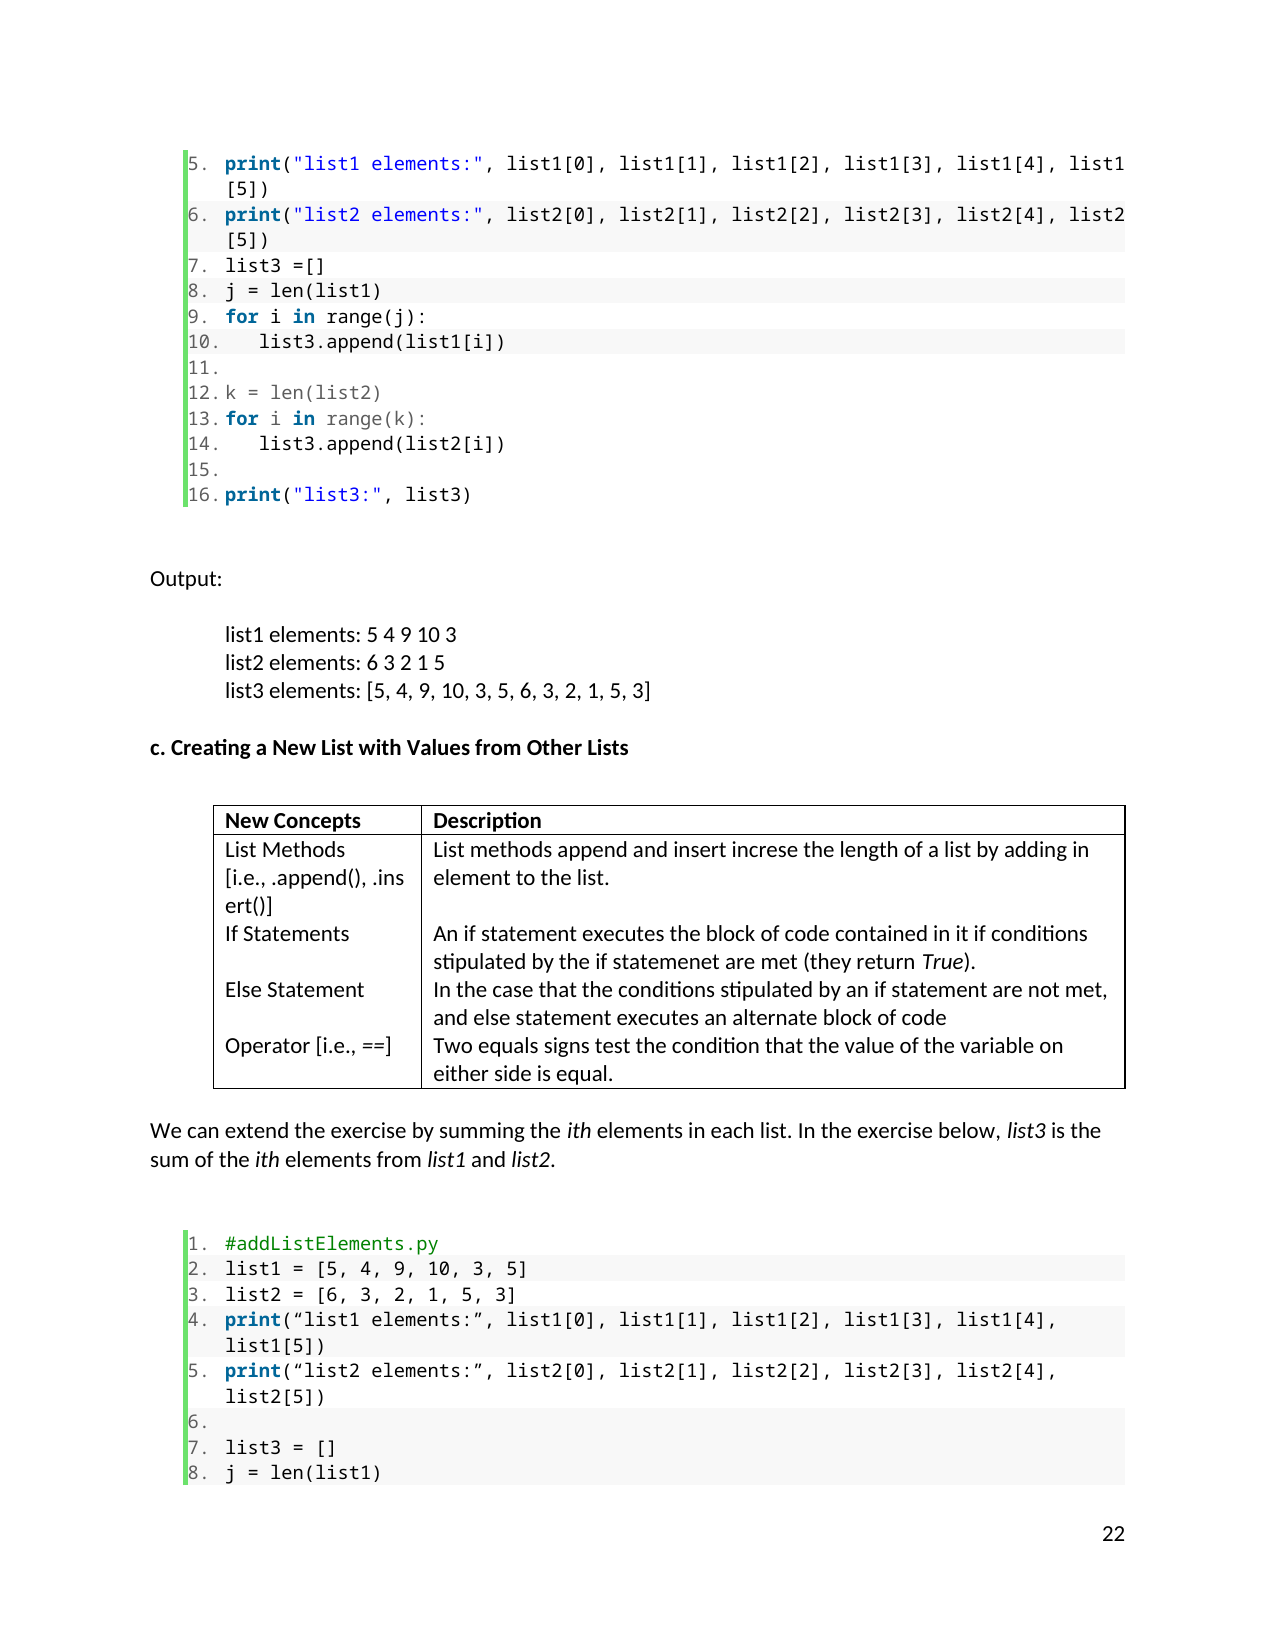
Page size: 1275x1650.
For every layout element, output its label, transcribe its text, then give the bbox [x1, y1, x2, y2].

list list3 =[] [188, 252, 1125, 278]
list list1 = [5, 4, 9, 10, 3, 5] [188, 1255, 1125, 1281]
list k = len(list2) [188, 380, 1125, 405]
text We can extend the exercise by summing the ith elements in each list. In the exercise below, list3 is the sum of the ith elements from list1 and list2. [150, 1117, 1125, 1173]
list list3.append(list2[i]) [188, 431, 1125, 456]
list print(“list1 elements:”, list1[0], list1[1], list1[2], list1[3], list1[4], list1[5]) [188, 1306, 1125, 1357]
text c. Creating a New List with Values from Other Lists [150, 733, 1125, 761]
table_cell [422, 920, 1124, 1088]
list print("list2 elements:", list2[0], list2[1], list2[2], list2[3], list2[4], list2[5]) [188, 201, 1125, 252]
text list3 elements: [5, 4, 9, 10, 3, 5, 6, 3, 2, 1, 5, 3] [225, 677, 1125, 704]
list for i in range(j): [188, 303, 1125, 329]
list j = len(list1) [188, 1459, 1125, 1485]
list j = len(list1) [188, 278, 1125, 303]
text list2 elements: 6 3 2 1 5 [225, 648, 1125, 677]
list print(“list2 elements:”, list2[0], list2[1], list2[2], list2[3], list2[4], list2[5]) [188, 1357, 1125, 1408]
list list3 = [] [188, 1434, 1125, 1459]
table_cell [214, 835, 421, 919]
list print("list3:", list3) [188, 482, 1125, 507]
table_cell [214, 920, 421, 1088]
list print("list1 elements:", list1[0], list1[1], list1[2], list1[3], list1[4], list1[5]) [188, 150, 1125, 201]
list list2 = [6, 3, 2, 1, 5, 3] [188, 1281, 1125, 1306]
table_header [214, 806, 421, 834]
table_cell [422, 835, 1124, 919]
list #addListElements.py [188, 1230, 1125, 1255]
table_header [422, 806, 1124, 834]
text Output: [150, 564, 1125, 592]
text list1 elements: 5 4 9 10 3 [225, 621, 1125, 648]
list list3.append(list1[i]) [188, 329, 1125, 354]
list for i in range(k): [188, 405, 1125, 431]
